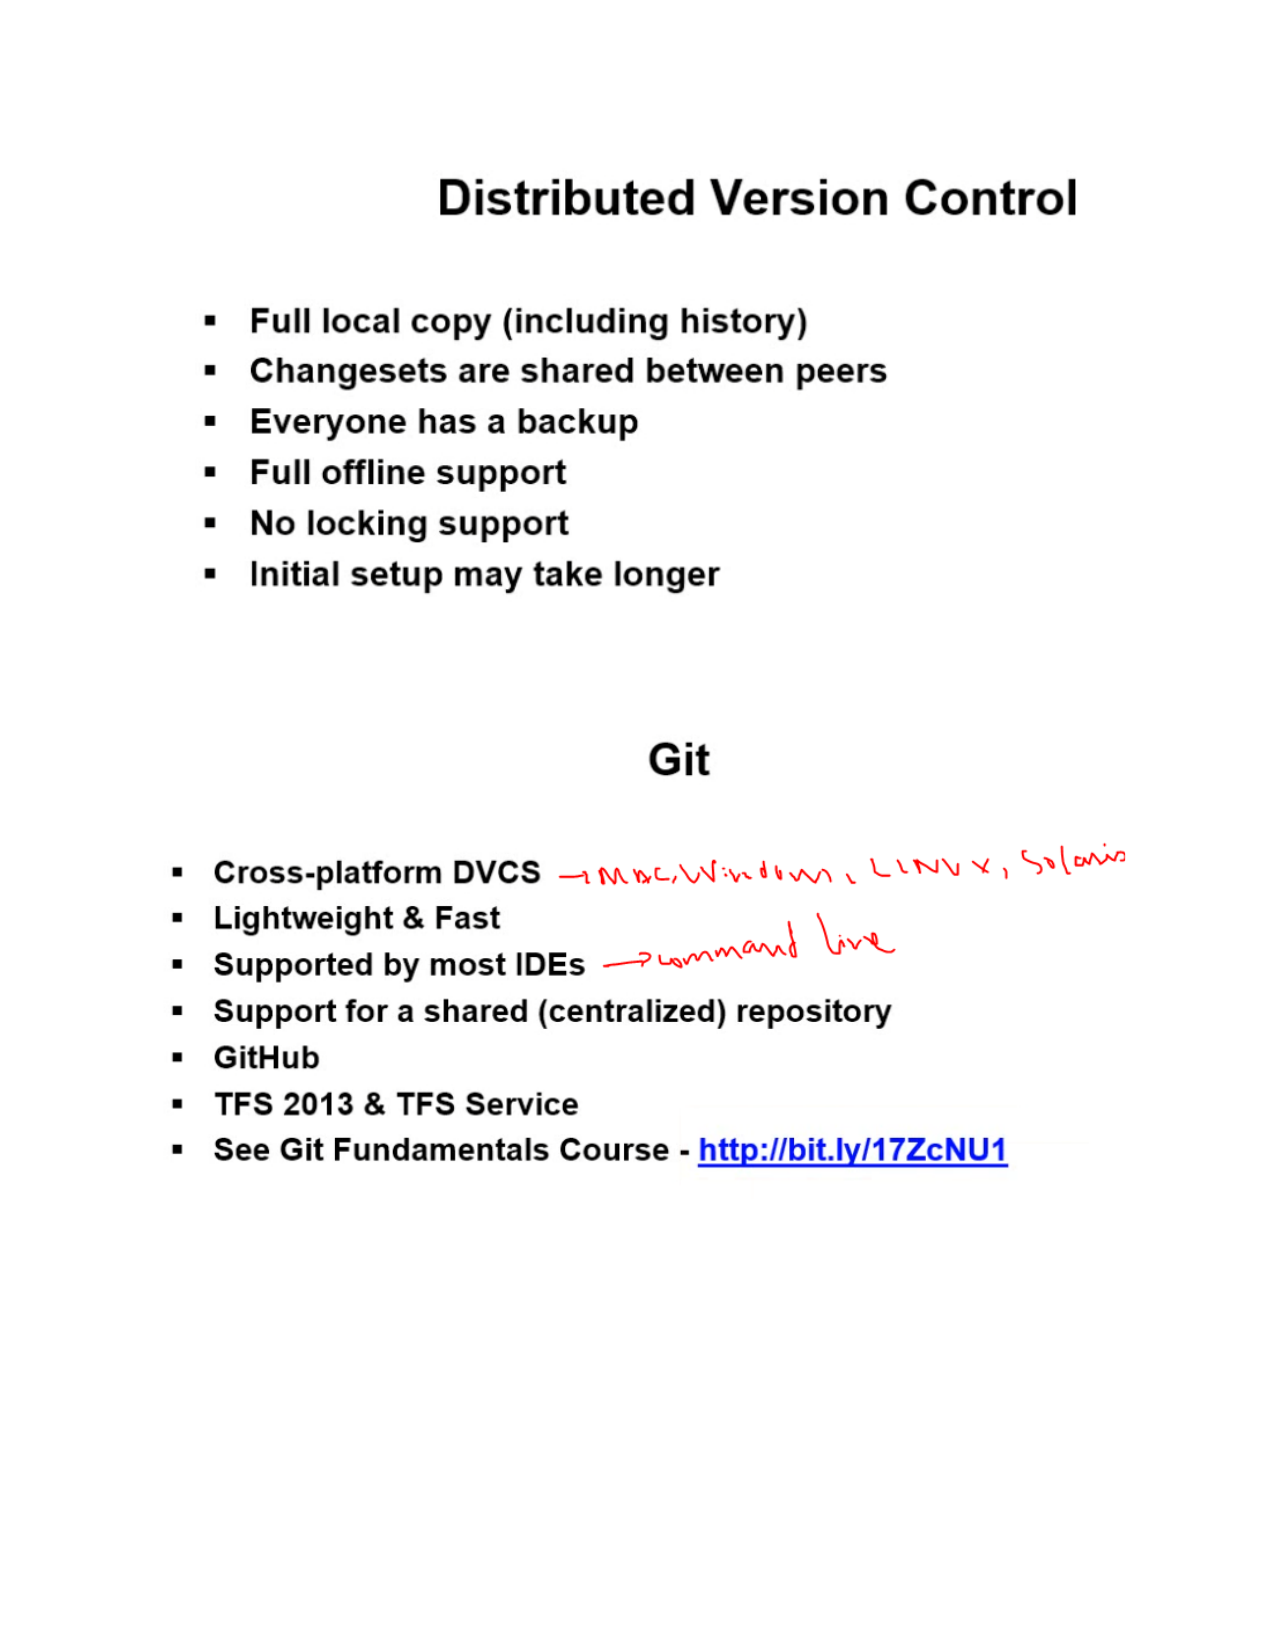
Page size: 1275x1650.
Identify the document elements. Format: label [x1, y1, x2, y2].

picture [150, 150, 1125, 631]
picture [150, 708, 1125, 1219]
